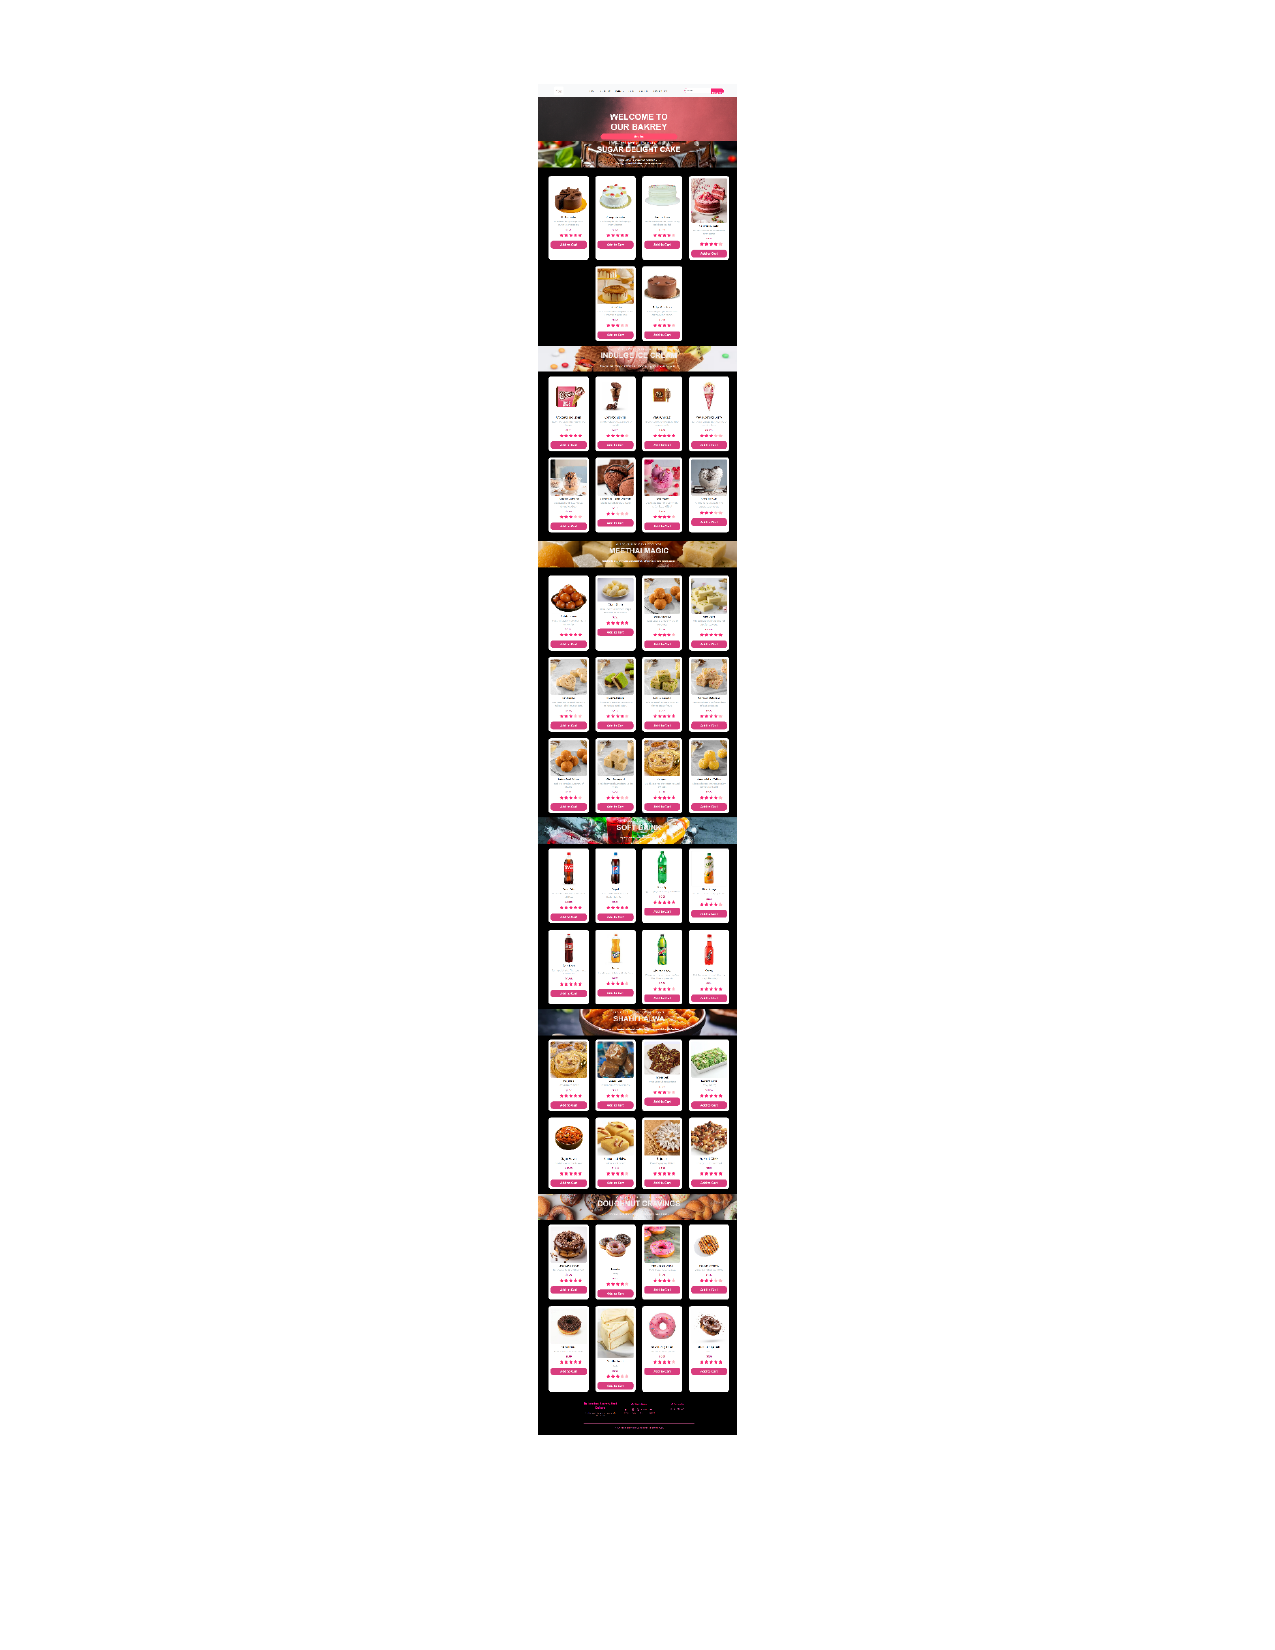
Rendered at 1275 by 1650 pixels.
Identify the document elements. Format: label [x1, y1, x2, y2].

picture [538, 84, 737, 1435]
